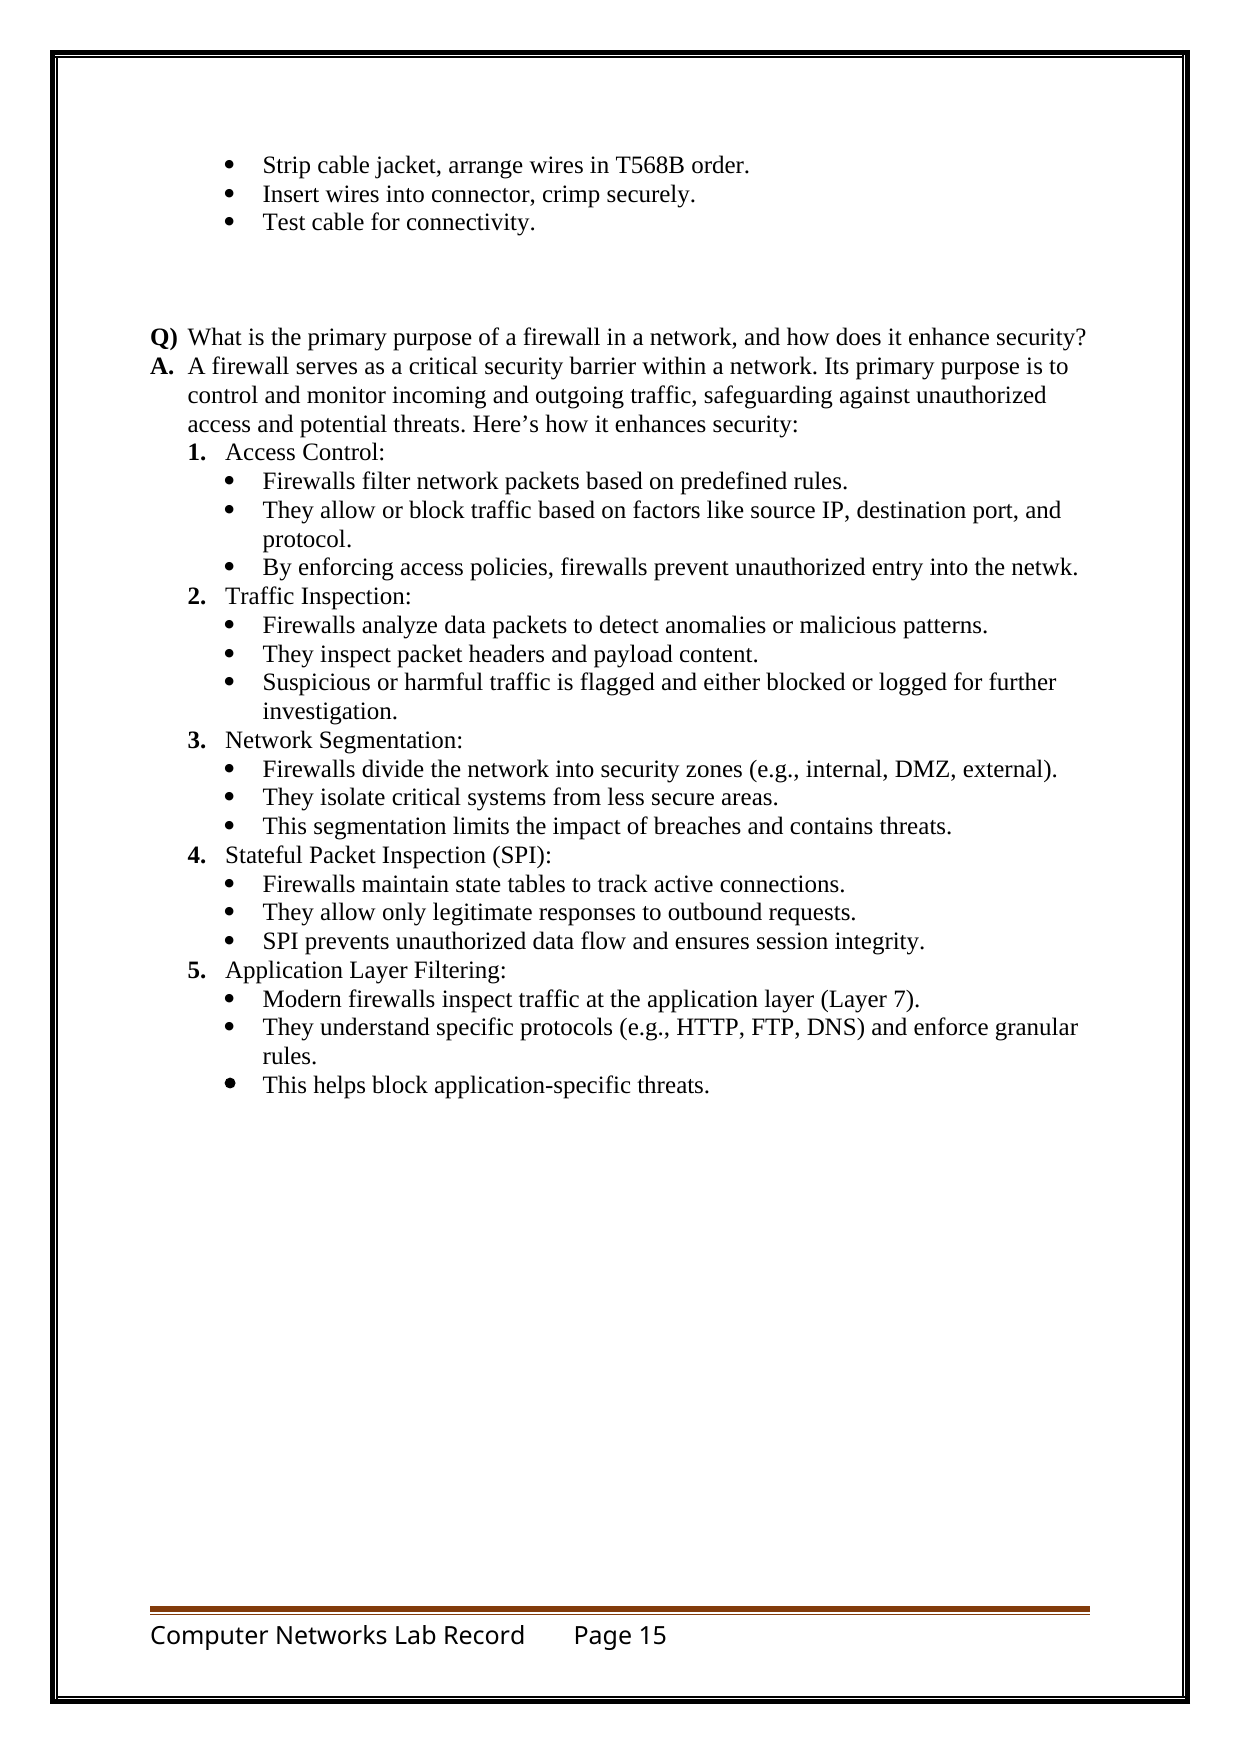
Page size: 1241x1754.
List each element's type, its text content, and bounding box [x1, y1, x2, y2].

list Firewalls maintain state tables to track active connections. [225, 869, 1090, 897]
list Traffic Inspection: [187, 581, 1090, 610]
list They inspect packet headers and payload content. [225, 639, 1090, 667]
list A firewall serves as a critical security barrier within a network. Its primary purpose is to control and monitor incoming and outgoing traffic, safeguarding against unauthorized access and potential threats. Here’s how it enhances security: [150, 351, 1090, 437]
list This segmentation limits the impact of breaches and contains threats. [225, 811, 1090, 840]
list This helps block application-specific threats. [225, 1070, 1090, 1100]
list Firewalls analyze data packets to detect anomalies or malicious patterns. [225, 610, 1090, 639]
list Stateful Packet Inspection (SPI): [187, 840, 1090, 869]
list Modern firewalls inspect traffic at the application layer (Layer 7). [225, 984, 1090, 1012]
list By enforcing access policies, firewalls prevent unauthorized entry into the netwk. [225, 552, 1090, 581]
list They understand specific protocols (e.g., HTTP, FTP, DNS) and enforce granular rules. [225, 1012, 1090, 1070]
list They allow or block traffic based on factors like source IP, destination port, and protocol. [225, 495, 1090, 552]
list Insert wires into connector, crimp securely. [225, 179, 1090, 207]
list Application Layer Filtering: [187, 955, 1090, 984]
list Test cable for connectivity. [225, 207, 1090, 236]
list They allow only legitimate responses to outbound requests. [225, 897, 1090, 926]
list SPI prevents unauthorized data flow and ensures session integrity. [225, 926, 1090, 955]
list What is the primary purpose of a firewall in a network, and how does it enhance security? [150, 322, 1090, 351]
list Strip cable jacket, arrange wires in T568B order. [225, 150, 1090, 179]
list Access Control: [187, 437, 1090, 466]
list Firewalls divide the network into security zones (e.g., internal, DMZ, external). [225, 754, 1090, 782]
list Firewalls filter network packets based on predefined rules. [225, 466, 1090, 495]
list Suspicious or harmful traffic is flagged and either blocked or logged for further investigation. [225, 667, 1090, 725]
list They isolate critical systems from less secure areas. [225, 782, 1090, 811]
list Network Segmentation: [187, 725, 1090, 754]
